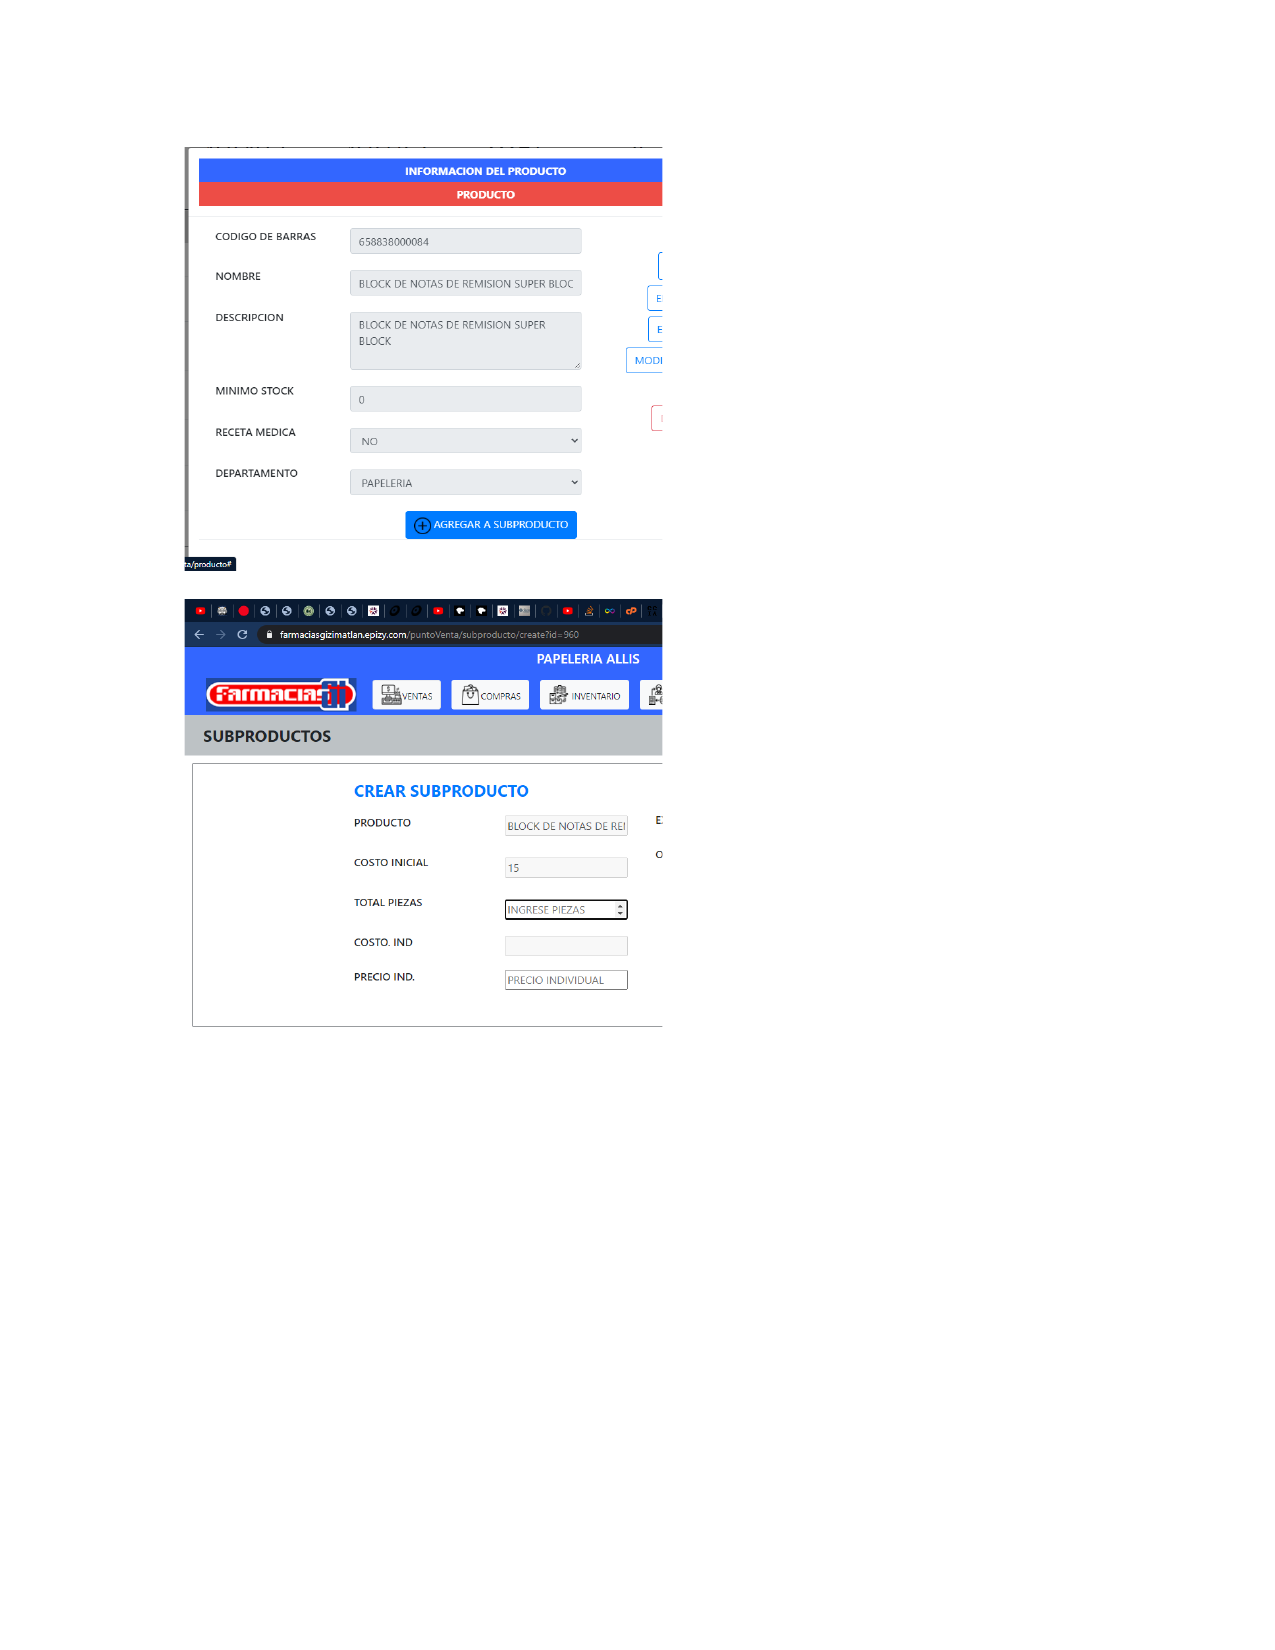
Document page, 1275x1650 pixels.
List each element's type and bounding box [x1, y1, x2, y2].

table_cell [177, 148, 663, 1090]
picture [184, 147, 663, 571]
picture [184, 599, 663, 1091]
